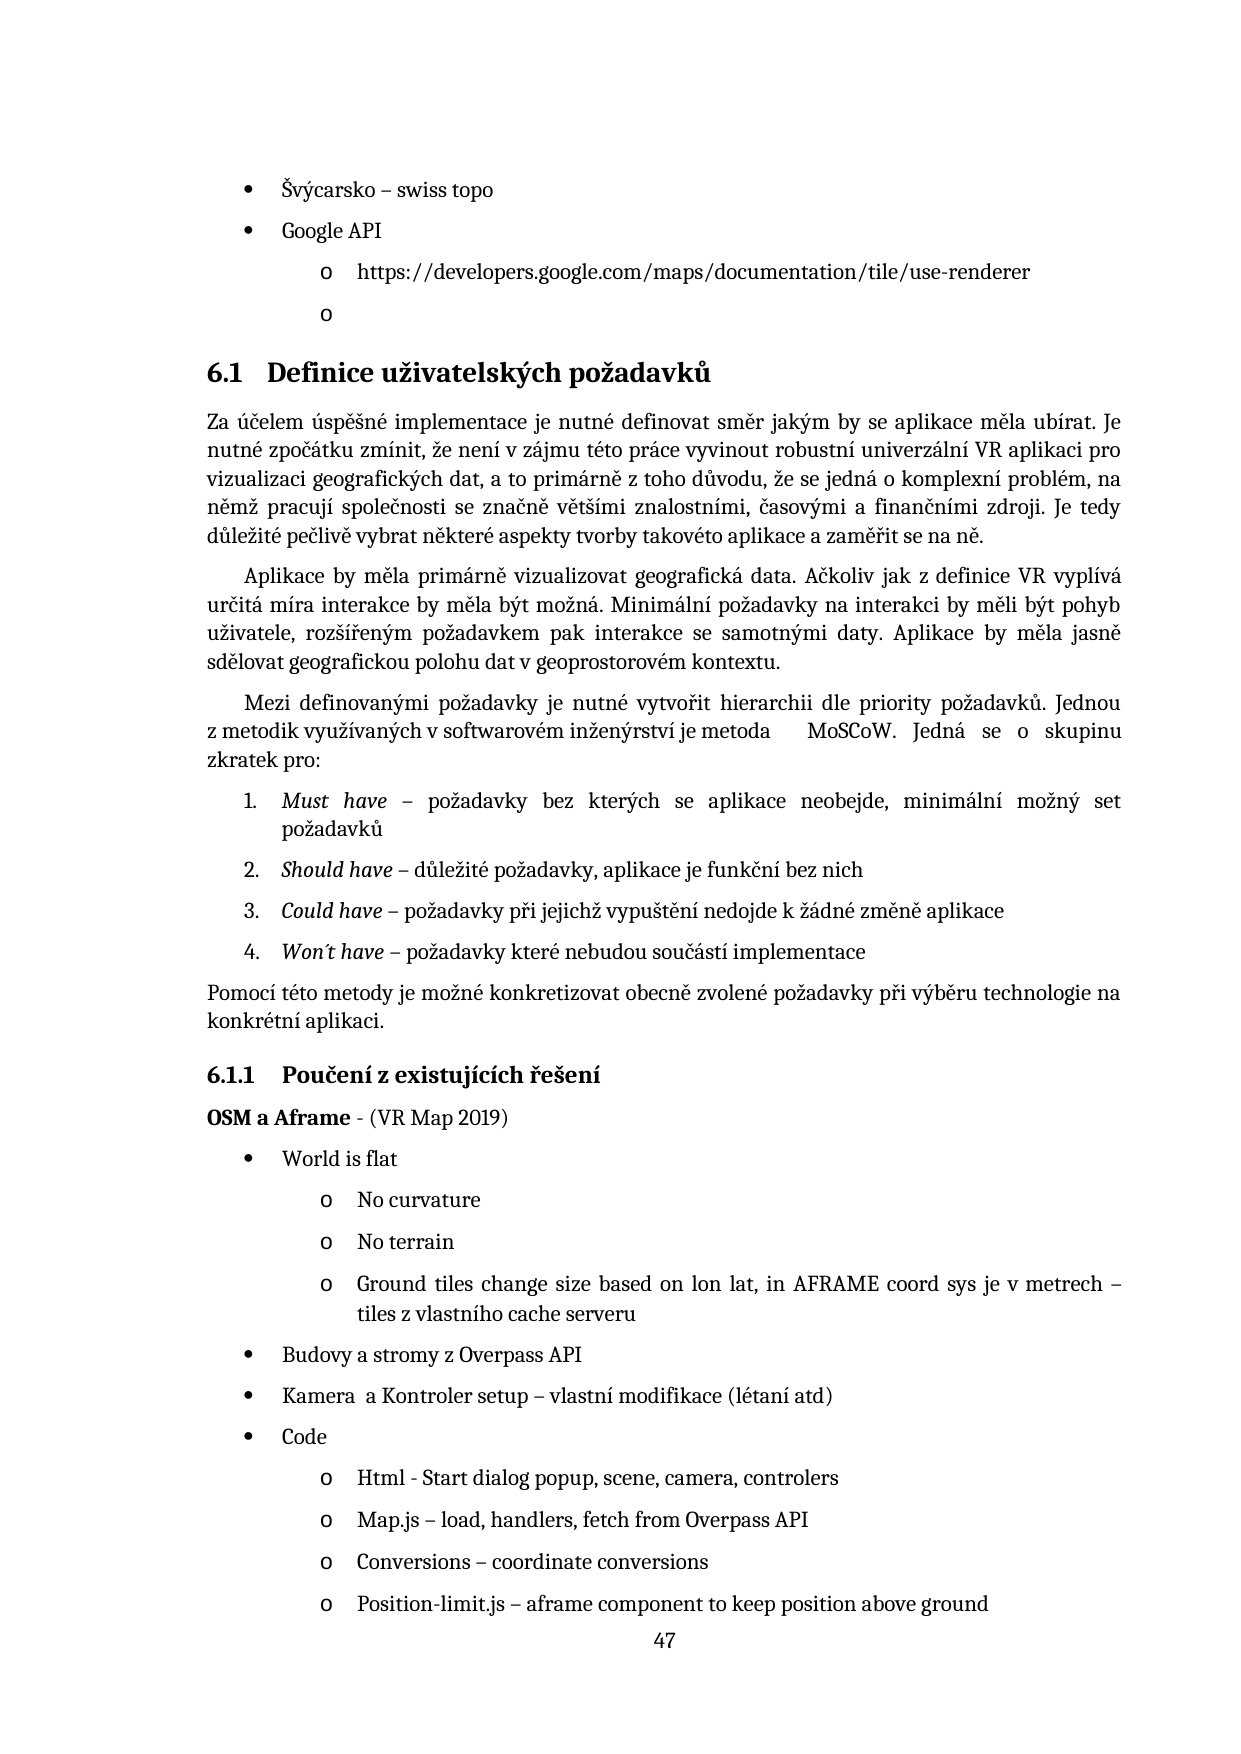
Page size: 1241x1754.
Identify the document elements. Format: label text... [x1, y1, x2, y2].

list Google API [244, 218, 1122, 244]
list Must have – požadavky bez kterých se aplikace neobejde, minimální možný set požadavků [244, 787, 1122, 842]
list No curvature [319, 1187, 1122, 1214]
text Za účelem úspěšné implementace je nutné definovat směr jakým by se aplikace měla ubírat. Je nutné zpočátku zmínit, že není v zájmu této práce vyvinout robustní univerzální VR aplikaci pro vizualizaci geografických dat, a to primárně z toho důvodu, že se jedná o komplexní problém, na němž pracují společnosti se značně většími znalostními, časovými a finančními zdroji. Je tedy důležité pečlivě vybrat některé aspekty tvorby takovéto aplikace a zaměřit se na ně. [207, 409, 1122, 549]
list Budovy a stromy z Overpass API [244, 1342, 1122, 1368]
list Should have – důležité požadavky, aplikace je funkční bez nich [244, 857, 1122, 883]
list Kamera a Kontroler setup – vlastní modifikace (létaní atd) [244, 1383, 1122, 1409]
text Mezi definovanými požadavky je nutné vytvořit hierarchii dle priority požadavků. Jednou z metodik využívaných v softwarovém inženýrství je metoda MoSCoW. Jedná se o skupinu zkratek pro: [207, 689, 1122, 773]
list https://developers.google.com/maps/documentation/tile/use-renderer [319, 259, 1122, 287]
text Aplikace by měla primárně vizualizovat geografická data. Ačkoliv jak z definice VR vyplívá určitá míra interakce by měla být možná. Minimální požadavky na interakci by měli být pohyb uživatele, rozšířeným požadavkem pak interakce se samotnými daty. Aplikace by měla jasně sdělovat geografickou polohu dat v geoprostorovém kontextu. [207, 563, 1122, 675]
text Pomocí této metody je možné konkretizovat obecně zvolené požadavky při výběru technologie na konkrétní aplikaci. [207, 979, 1122, 1034]
list Position-limit.js – aframe component to keep position above ground [319, 1591, 1122, 1619]
list Won´t have – požadavky které nebudou součástí implementace [244, 939, 1122, 965]
list Map.js – load, handlers, fetch from Overpass API [319, 1507, 1122, 1534]
list Could have – požadavky při jejichž vypuštění nedojde k žádné změně aplikace [244, 898, 1122, 924]
list World is flat [244, 1146, 1122, 1172]
list Ground tiles change size based on lon lat, in AFRAME coord sys je v metrech – tiles z vlastního cache serveru [319, 1271, 1122, 1327]
list Conversions – coordinate conversions [319, 1549, 1122, 1576]
list Švýcarsko – swiss topo [244, 177, 1122, 203]
list No terrain [319, 1229, 1122, 1257]
text OSM a Aframe - (VR Map 2019) [207, 1105, 1122, 1131]
subtitle Poučení z existujících řešení [207, 1061, 1122, 1090]
list Code [244, 1424, 1122, 1450]
subtitle Definice uživatelských požadavků [207, 356, 1122, 389]
list Html - Start dialog popup, scene, camera, controlers [319, 1464, 1122, 1492]
